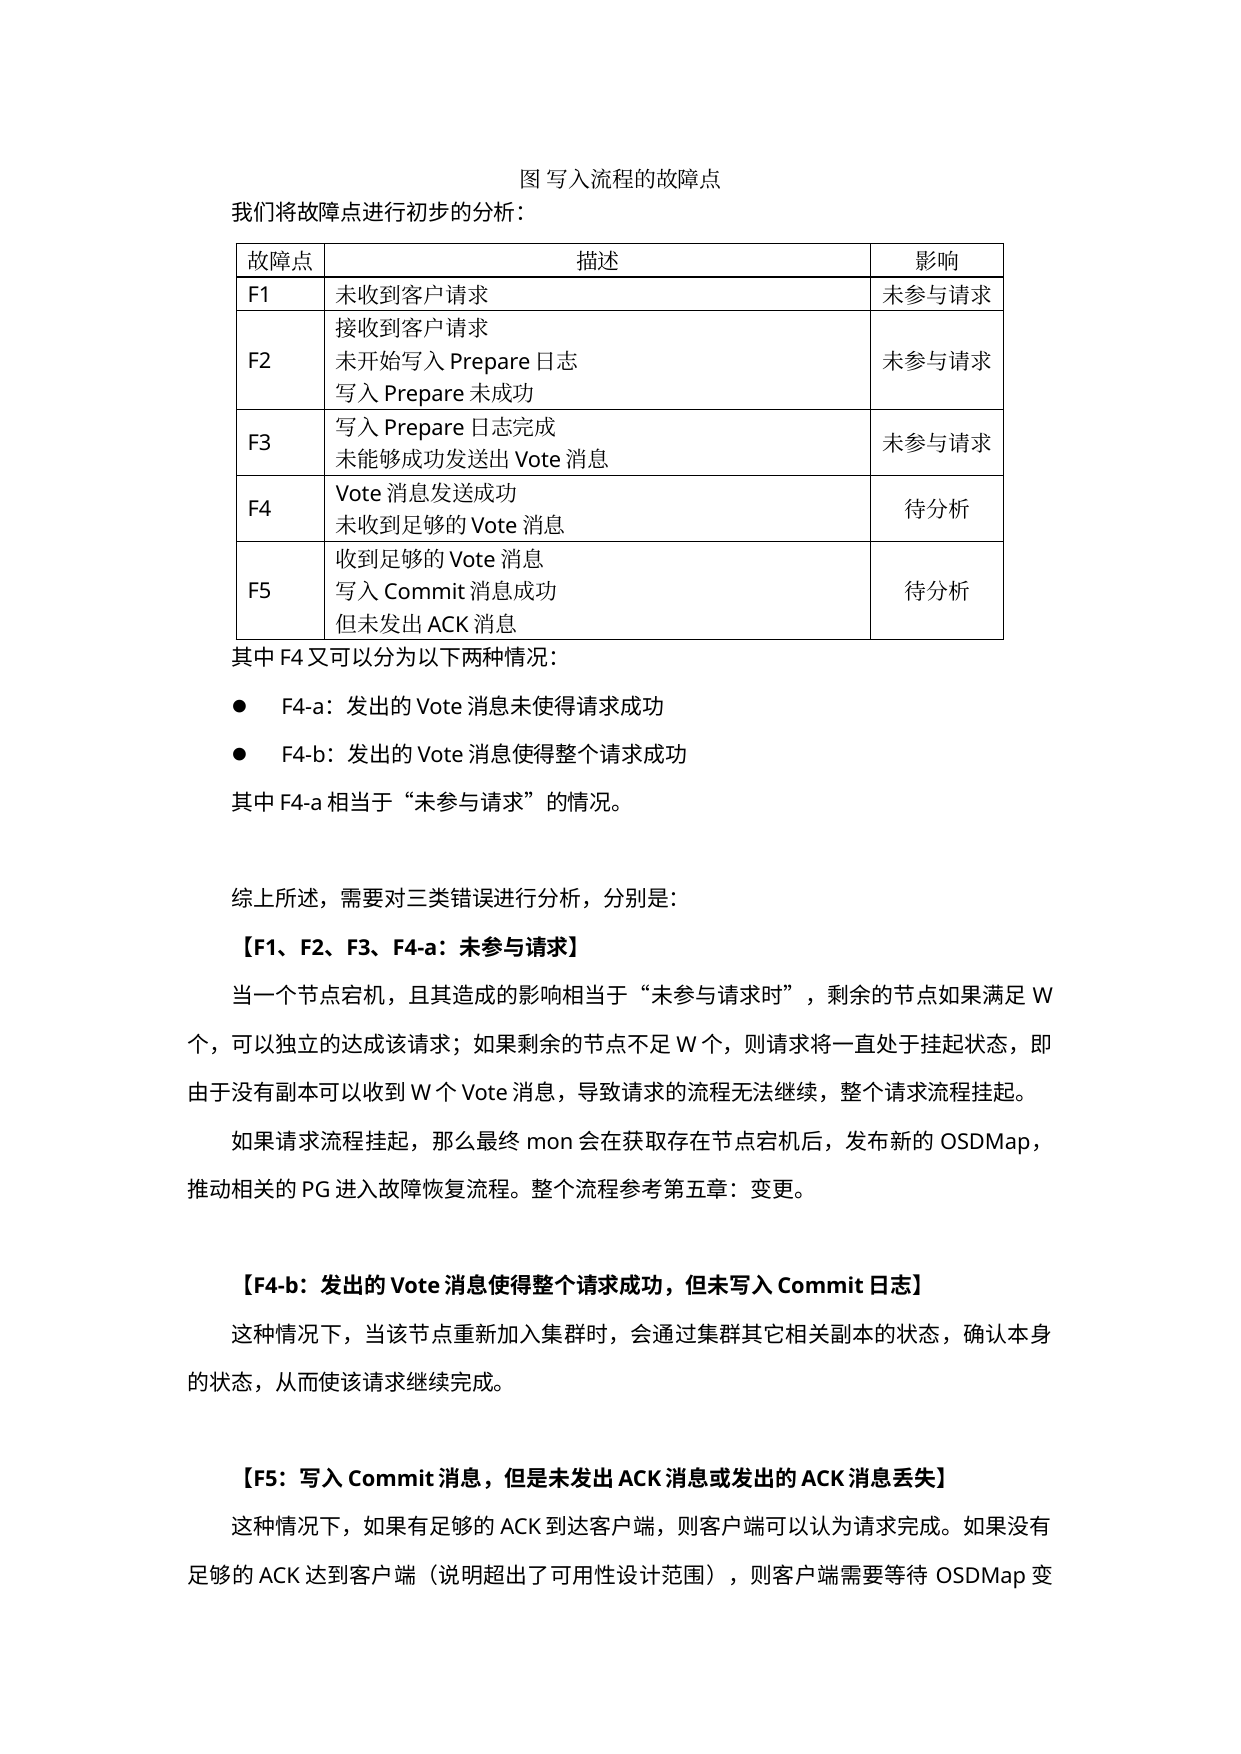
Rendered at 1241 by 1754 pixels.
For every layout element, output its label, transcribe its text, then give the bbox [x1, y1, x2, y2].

table_header 描述 [325, 244, 870, 276]
text 【F5：写入Commit消息，但是未发出ACK消息或发出的ACK消息丢失】 [187, 1461, 1053, 1493]
table_cell F4 [237, 476, 324, 541]
table_cell F2 [237, 311, 324, 408]
table_cell 写入Prepare日志完成 未能够成功发送出Vote消息 [325, 410, 870, 474]
text 这种情况下，当该节点重新加入集群时，会通过集群其它相关副本的状态，确认本身的状态，从而使该请求继续完成。 [187, 1316, 1053, 1397]
text 其中F4又可以分为以下两种情况： [187, 640, 1053, 673]
table_header 故障点 [237, 244, 324, 276]
table_cell F5 [237, 542, 324, 639]
text 【F4-b：发出的Vote消息使得整个请求成功，但未写入Commit日志】 [187, 1268, 1053, 1300]
table_cell 接收到客户请求 未开始写入Prepare日志 写入Prepare未成功 [325, 311, 870, 408]
table_cell 未参与请求 [871, 311, 1003, 408]
text 图 写入流程的故障点 [187, 162, 1053, 194]
list F4-a：发出的Vote消息未使得请求成功 [231, 688, 1053, 721]
text 【F1、F2、F3、F4-a：未参与请求】 [187, 929, 1053, 962]
table_cell Vote消息发送成功 未收到足够的Vote消息 [325, 476, 870, 541]
table_cell 未收到客户请求 [325, 278, 870, 310]
text 其中F4-a相当于“未参与请求”的情况。 [187, 785, 1053, 818]
text 如果请求流程挂起，那么最终mon会在获取存在节点宕机后，发布新的OSDMap，推动相关的PG进入故障恢复流程。整个流程参考第五章：变更。 [187, 1123, 1053, 1204]
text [187, 1509, 1053, 1590]
table_cell 未参与请求 [871, 278, 1003, 310]
table_cell F1 [237, 278, 324, 310]
list F4-b：发出的Vote消息使得整个请求成功 [231, 737, 1053, 769]
text 综上所述，需要对三类错误进行分析，分别是： [187, 881, 1053, 913]
table_cell 未参与请求 [871, 410, 1003, 474]
text 当一个节点宕机，且其造成的影响相当于“未参与请求时”，剩余的节点如果满足W个，可以独立的达成该请求；如果剩余的节点不足W个，则请求将一直处于挂起状态，即由于没有副本可以收到W个Vote消息，导致请求的流程无法继续，整个请求流程挂起。 [187, 977, 1053, 1107]
table_cell 收到足够的Vote消息 写入Commit消息成功 但未发出ACK消息 [325, 542, 870, 639]
table_cell 待分析 [871, 542, 1003, 639]
table_cell F3 [237, 410, 324, 474]
text 我们将故障点进行初步的分析： [187, 194, 1053, 227]
table_header 影响 [871, 244, 1003, 276]
table_cell 待分析 [871, 476, 1003, 541]
